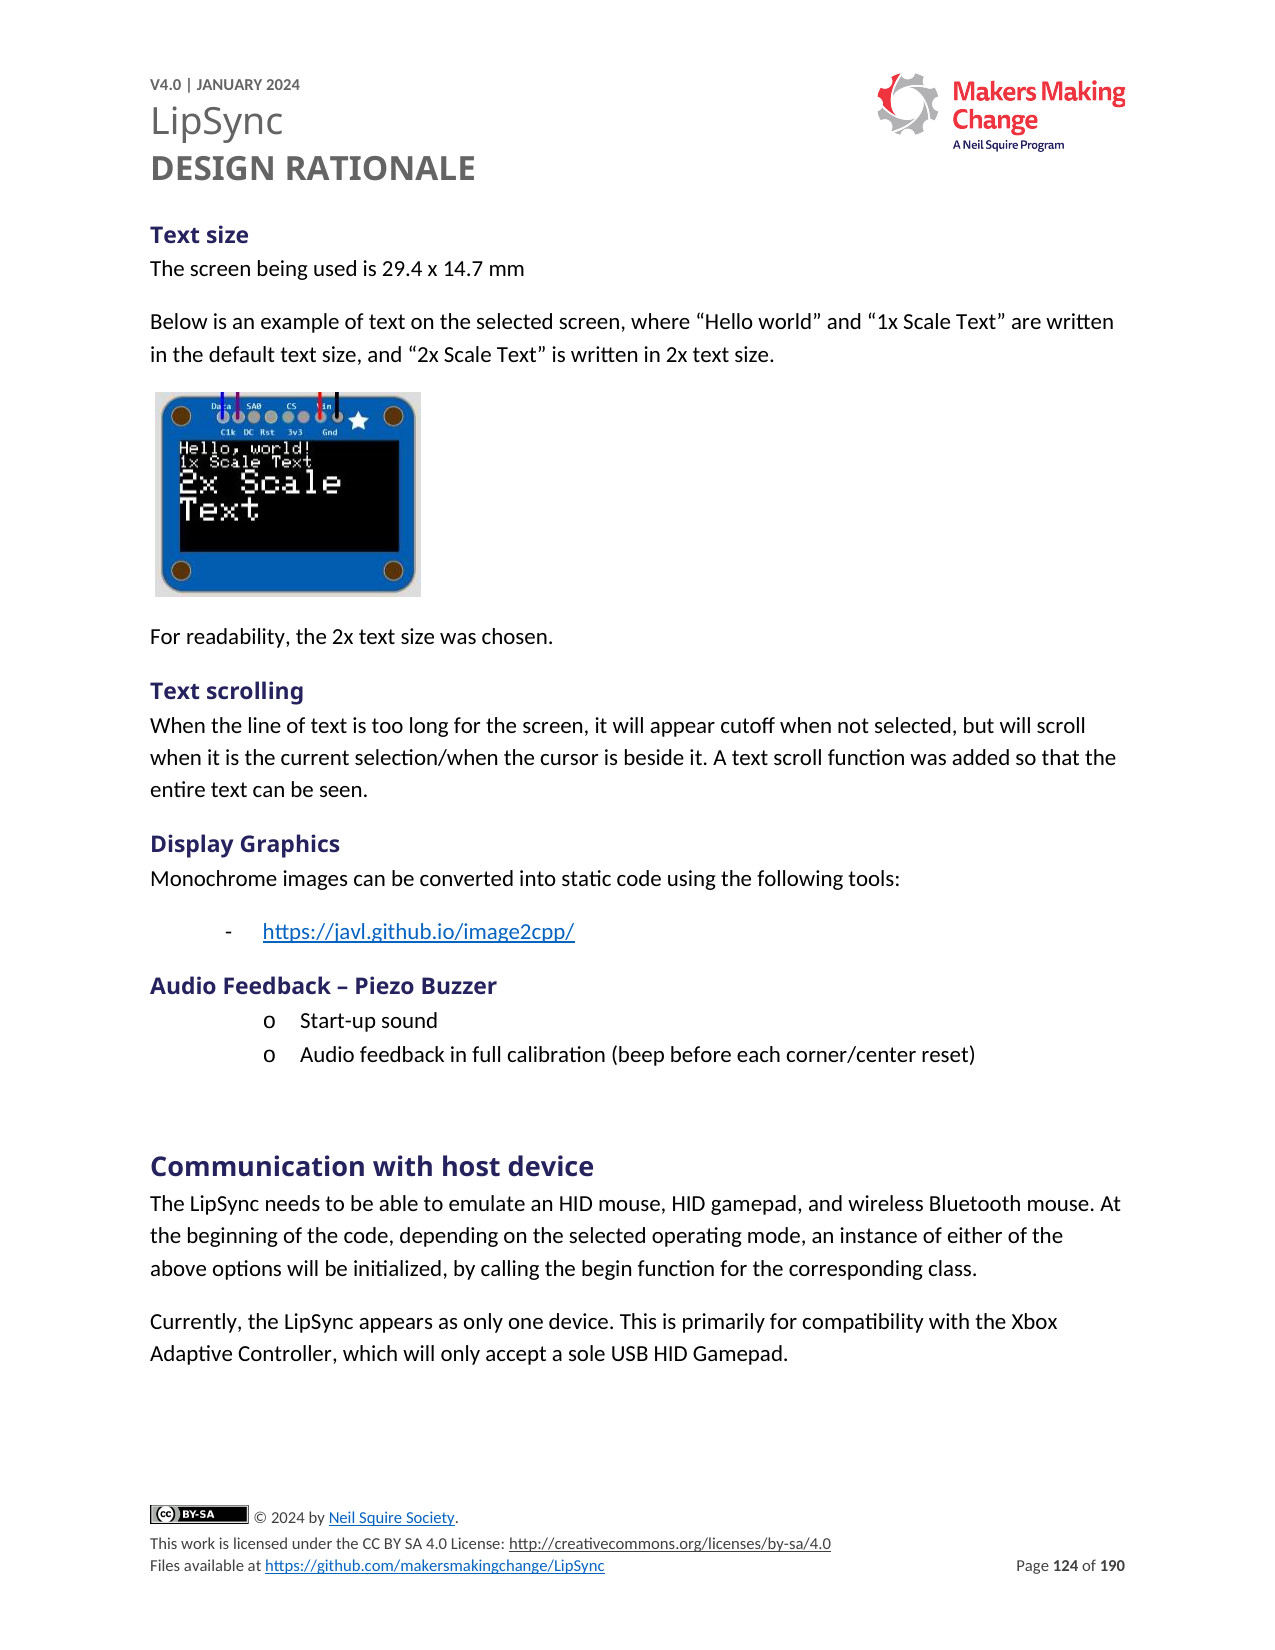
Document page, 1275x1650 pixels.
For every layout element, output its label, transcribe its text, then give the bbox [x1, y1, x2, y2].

list https://javl.github.io/image2cpp/ [225, 917, 1125, 945]
text For readability, the 2x text size was chosen. [150, 622, 1125, 650]
text Currently, the LipSync appears as only one device. This is primarily for compatibility with the Xbox Adaptive Controller, which will only accept a sole USB HID Gamepad. [150, 1307, 1125, 1367]
picture [877, 73, 1125, 152]
subtitle Text size [150, 218, 1125, 250]
text The LipSync needs to be able to emulate an HID mouse, HID gamepad, and wireless Bluetooth mouse. At the beginning of the code, depending on the selected operating mode, an instance of either of the above options will be initialized, by calling the begin function for the corresponding class. [150, 1189, 1125, 1282]
subtitle Display Graphics [150, 828, 1125, 859]
subtitle Text scrolling [150, 675, 1125, 706]
list Start-up sound [262, 1006, 1125, 1035]
subtitle Audio Feedback – Piezo Buzzer [150, 970, 1125, 1001]
text When the line of text is too long for the screen, it will appear cutoff when not selected, but will scroll when it is the current selection/when the cursor is beside it. A text scroll function was added so that the entire text can be seen. [150, 711, 1125, 803]
text The screen being used is 29.4 x 14.7 mm [150, 254, 1125, 282]
text Monochrome images can be converted into static code using the following tools: [150, 864, 1125, 892]
subtitle Communication with host device [150, 1147, 1125, 1184]
list Audio feedback in full calibration (beep before each corner/center reset) [262, 1040, 1125, 1069]
picture [150, 1505, 249, 1524]
text Below is an example of text on the selected screen, where “Hello world” and “1x Scale Text” are written in the default text size, and “2x Scale Text” is written in 2x text size. [150, 307, 1125, 368]
picture [155, 392, 421, 597]
